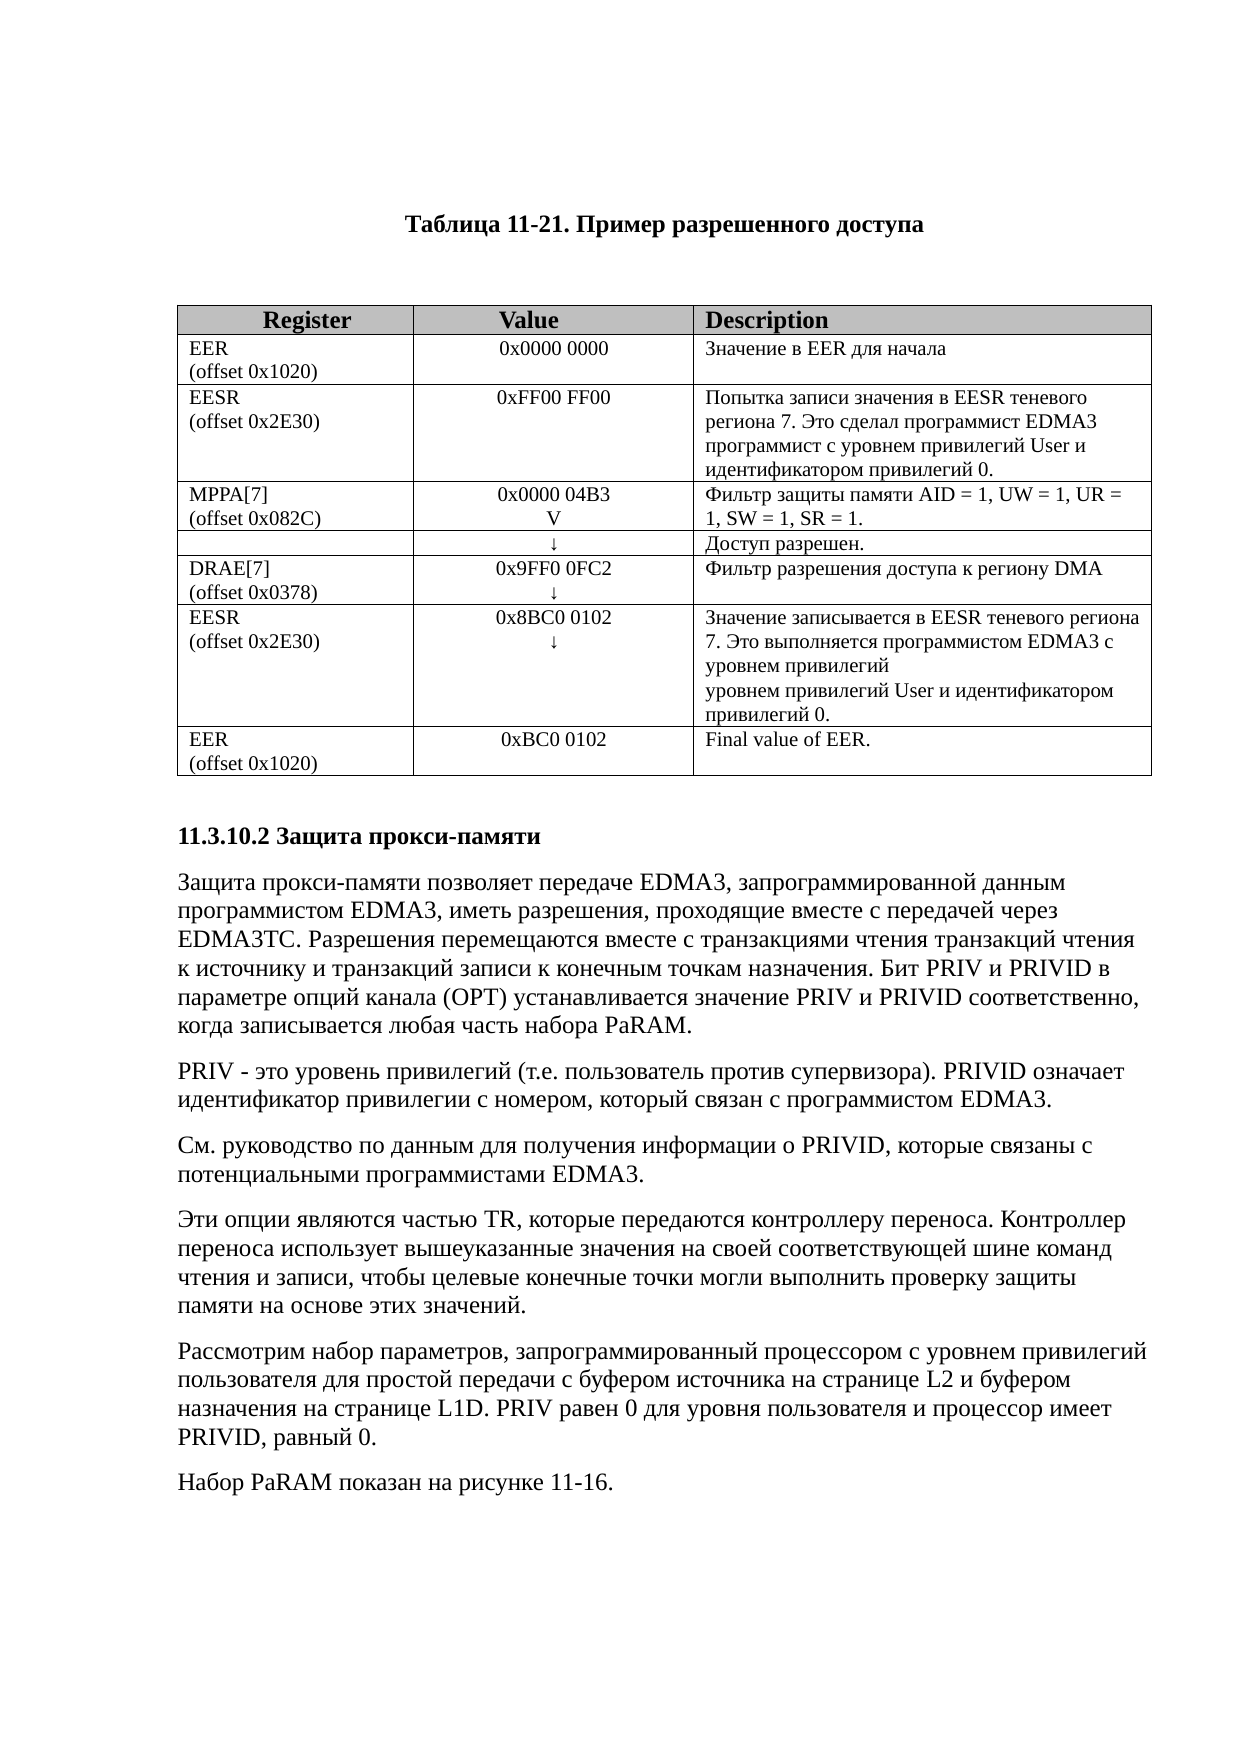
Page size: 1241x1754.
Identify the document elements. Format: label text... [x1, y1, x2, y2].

table_header Register [178, 306, 413, 334]
text Защита прокси-памяти позволяет передаче EDMA3, запрограммированной данным программистом EDMA3, иметь разрешения, проходящие вместе с передачей через EDMA3TC. Разрешения перемещаются вместе с транзакциями чтения транзакций чтения к источнику и транзакций записи к конечным точкам назначения. Бит PRIV и PRIVID в параметре опций канала (OPT) устанавливается значение PRIV и PRIVID соответственно, когда записывается любая часть набора PaRAM. [177, 867, 1152, 1039]
text 11.3.10.2 Защита прокси-памяти [177, 821, 1152, 850]
table_cell EESR (offset 0x2E30) [178, 385, 413, 481]
table_cell 0x0000 0000 [414, 335, 693, 383]
text PRIV - это уровень привилегий (т.е. пользователь против супервизора). PRIVID означает идентификатор привилегии с номером, который связан с программистом EDMA3. [177, 1056, 1152, 1113]
table_cell [178, 531, 413, 555]
table_cell Попытка записи значения в EESR теневого региона 7. Это сделал программист EDMA3 программист с уровнем привилегий User и идентификатором привилегий 0. [694, 385, 1151, 481]
table_cell MPPA[7] (offset 0x082C) [178, 482, 413, 530]
text См. руководство по данным для получения информации о PRIVID, которые связаны с потенциальными программистами EDMA3. [177, 1130, 1152, 1187]
table_header Value [414, 306, 693, 334]
table_cell DRAE[7] (offset 0x0378) [178, 556, 413, 604]
table_cell EESR (offset 0x2E30) [178, 605, 413, 726]
table_cell Значение в EER для начала [694, 335, 1151, 383]
table_cell Final value of EER. [694, 727, 1151, 775]
table_cell EER (offset 0x1020) [178, 727, 413, 775]
table_cell 0xFF00 FF00 [414, 385, 693, 481]
text Эти опции являются частью TR, которые передаются контроллеру переноса. Контроллер переноса использует вышеуказанные значения на своей соответствующей шине команд чтения и записи, чтобы целевые конечные точки могли выполнить проверку защиты памяти на основе этих значений. [177, 1204, 1152, 1319]
table_cell 0x9FF0 0FC2 ↓ [414, 556, 693, 604]
table_cell 0x8BC0 0102 ↓ [414, 605, 693, 726]
table_cell Фильтр защиты памяти AID = 1, UW = 1, UR = 1, SW = 1, SR = 1. [694, 482, 1151, 530]
table_cell Доступ разрешен. [694, 531, 1151, 555]
table_header Description [694, 306, 1151, 334]
table_cell 0x0000 04B3 V [414, 482, 693, 530]
table_cell Значение записывается в EESR теневого региона 7. Это выполняется программистом EDMA3 с уровнем привилегий уровнем привилегий User и идентификатором привилегий 0. [694, 605, 1151, 726]
table_cell 0xBC0 0102 [414, 727, 693, 775]
text Рассмотрим набор параметров, запрограммированный процессором с уровнем привилегий пользователя для простой передачи с буфером источника на странице L2 и буфером назначения на странице L1D. PRIV равен 0 для уровня пользователя и процессор имеет PRIVID, равный 0. [177, 1336, 1152, 1451]
table_cell ↓ [414, 531, 693, 555]
table_cell Фильтр разрешения доступа к региону DMA [694, 556, 1151, 604]
table_cell EER (offset 0x1020) [178, 335, 413, 383]
text Набор PaRAM показан на рисунке 11-16. [177, 1467, 1152, 1496]
text Таблица 11-21. Пример разрешенного доступа [177, 209, 1152, 238]
